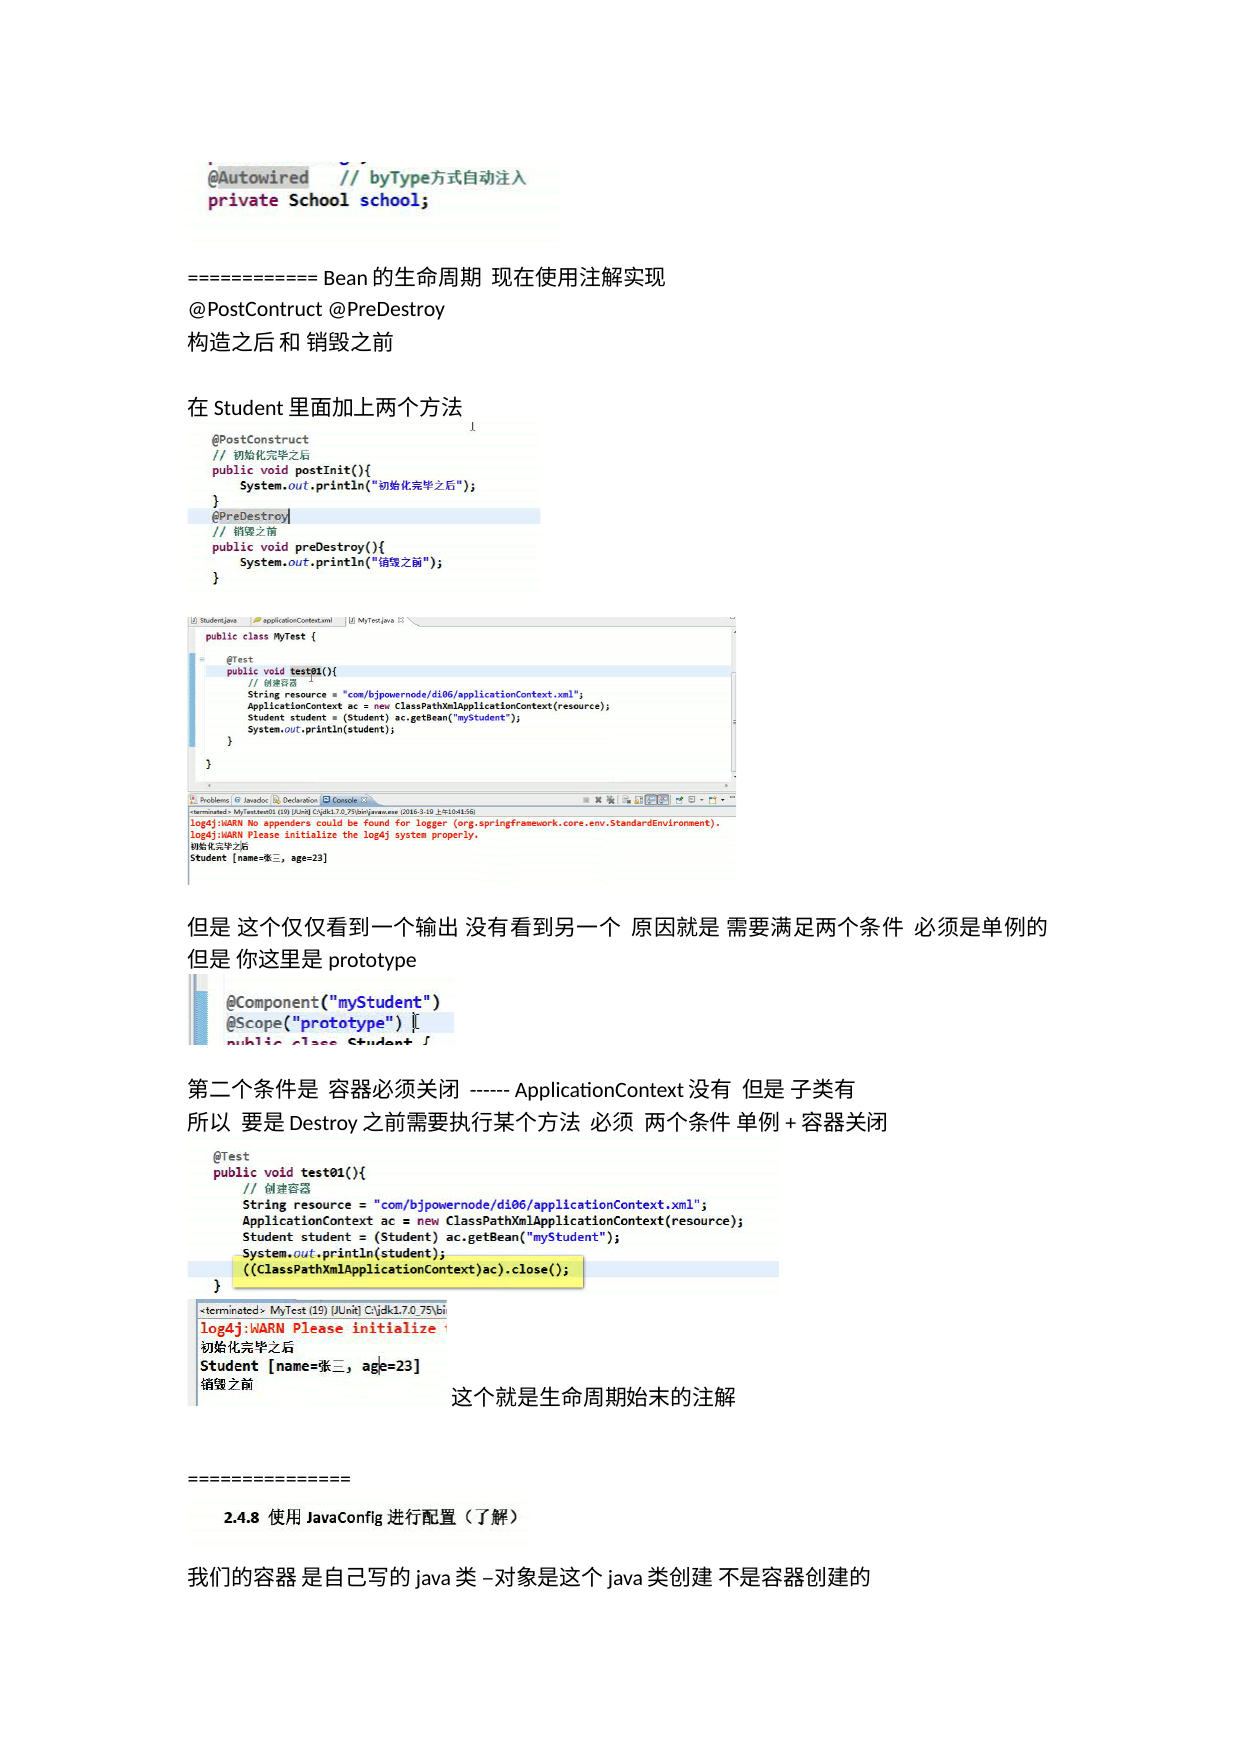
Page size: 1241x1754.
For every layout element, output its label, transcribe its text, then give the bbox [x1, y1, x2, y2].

picture [187, 1494, 530, 1546]
text 这个就是生命周期始末的注解 [187, 1299, 1053, 1429]
text 第二个条件是 容器必须关闭 ------ ApplicationContext没有 但是 子类有 [187, 1072, 1053, 1104]
text 在Student里面加上两个方法 [187, 389, 1053, 422]
picture [187, 162, 559, 242]
text 构造之后 和 销毁之前 [187, 324, 1053, 357]
picture [187, 422, 541, 598]
picture [187, 617, 737, 885]
text ============ Bean的生命周期 现在使用注解实现 [187, 259, 1053, 292]
picture [187, 974, 455, 1045]
picture [187, 1299, 447, 1406]
text 所以 要是Destroy之前需要执行某个方法 必须 两个条件 单例 + 容器关闭 [187, 1104, 1053, 1137]
text 我们的容器 是自己写的java类 –对象是这个java类创建 不是容器创建的 [187, 1559, 1053, 1592]
text =============== [187, 1462, 1053, 1494]
picture [187, 1137, 779, 1296]
text 但是 这个仅仅看到一个输出 没有看到另一个 原因就是 需要满足两个条件 必须是单例的 但是 你这里是prototype [187, 909, 1053, 974]
text @PostContruct @PreDestroy [187, 292, 1053, 324]
